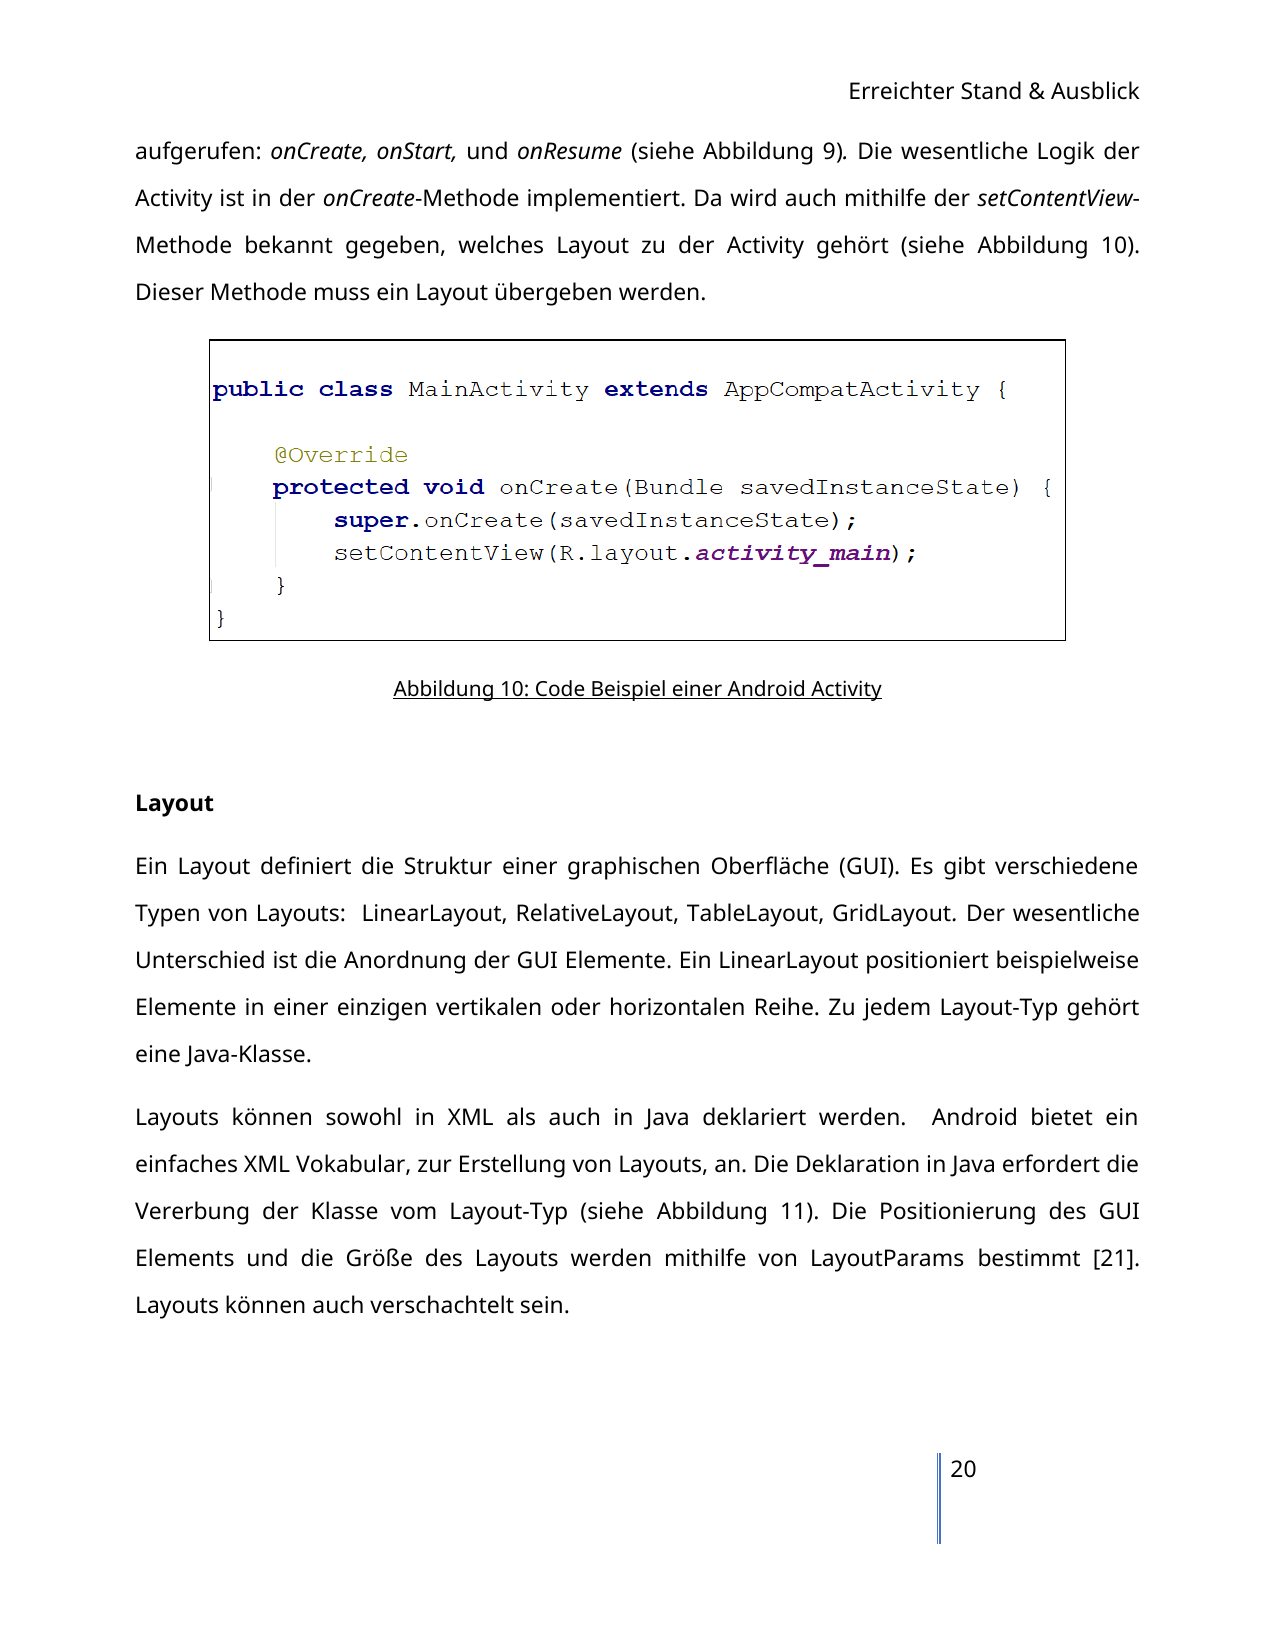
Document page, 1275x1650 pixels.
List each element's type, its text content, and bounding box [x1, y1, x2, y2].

picture [210, 341, 1065, 640]
text Layout [135, 786, 1140, 818]
text Layouts können sowohl in XML als auch in Java deklariert werden. Android bietet ein einfaches XML Vokabular, zur Erstellung von Layouts, an. Die Deklaration in Java erfordert die Vererbung der Klasse vom Layout-Typ (siehe Abbildung 11). Die Positionierung des GUI Elements und die Größe des Layouts werden mithilfe von LayoutParams bestimmt . Layouts können auch verschachtelt sein. [135, 1101, 1140, 1320]
text Ein Layout definiert die Struktur einer graphischen Oberfläche (GUI). Es gibt verschiedene Typen von Layouts: LinearLayout, RelativeLayout, TableLayout, GridLayout. Der wesentliche Unterschied ist die Anordnung der GUI Elemente. Ein LinearLayout positioniert beispielweise Elemente in einer einzigen vertikalen oder horizontalen Reihe. Zu jedem Layout-Typ gehört eine Java-Klasse. [135, 850, 1140, 1069]
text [135, 135, 1140, 307]
